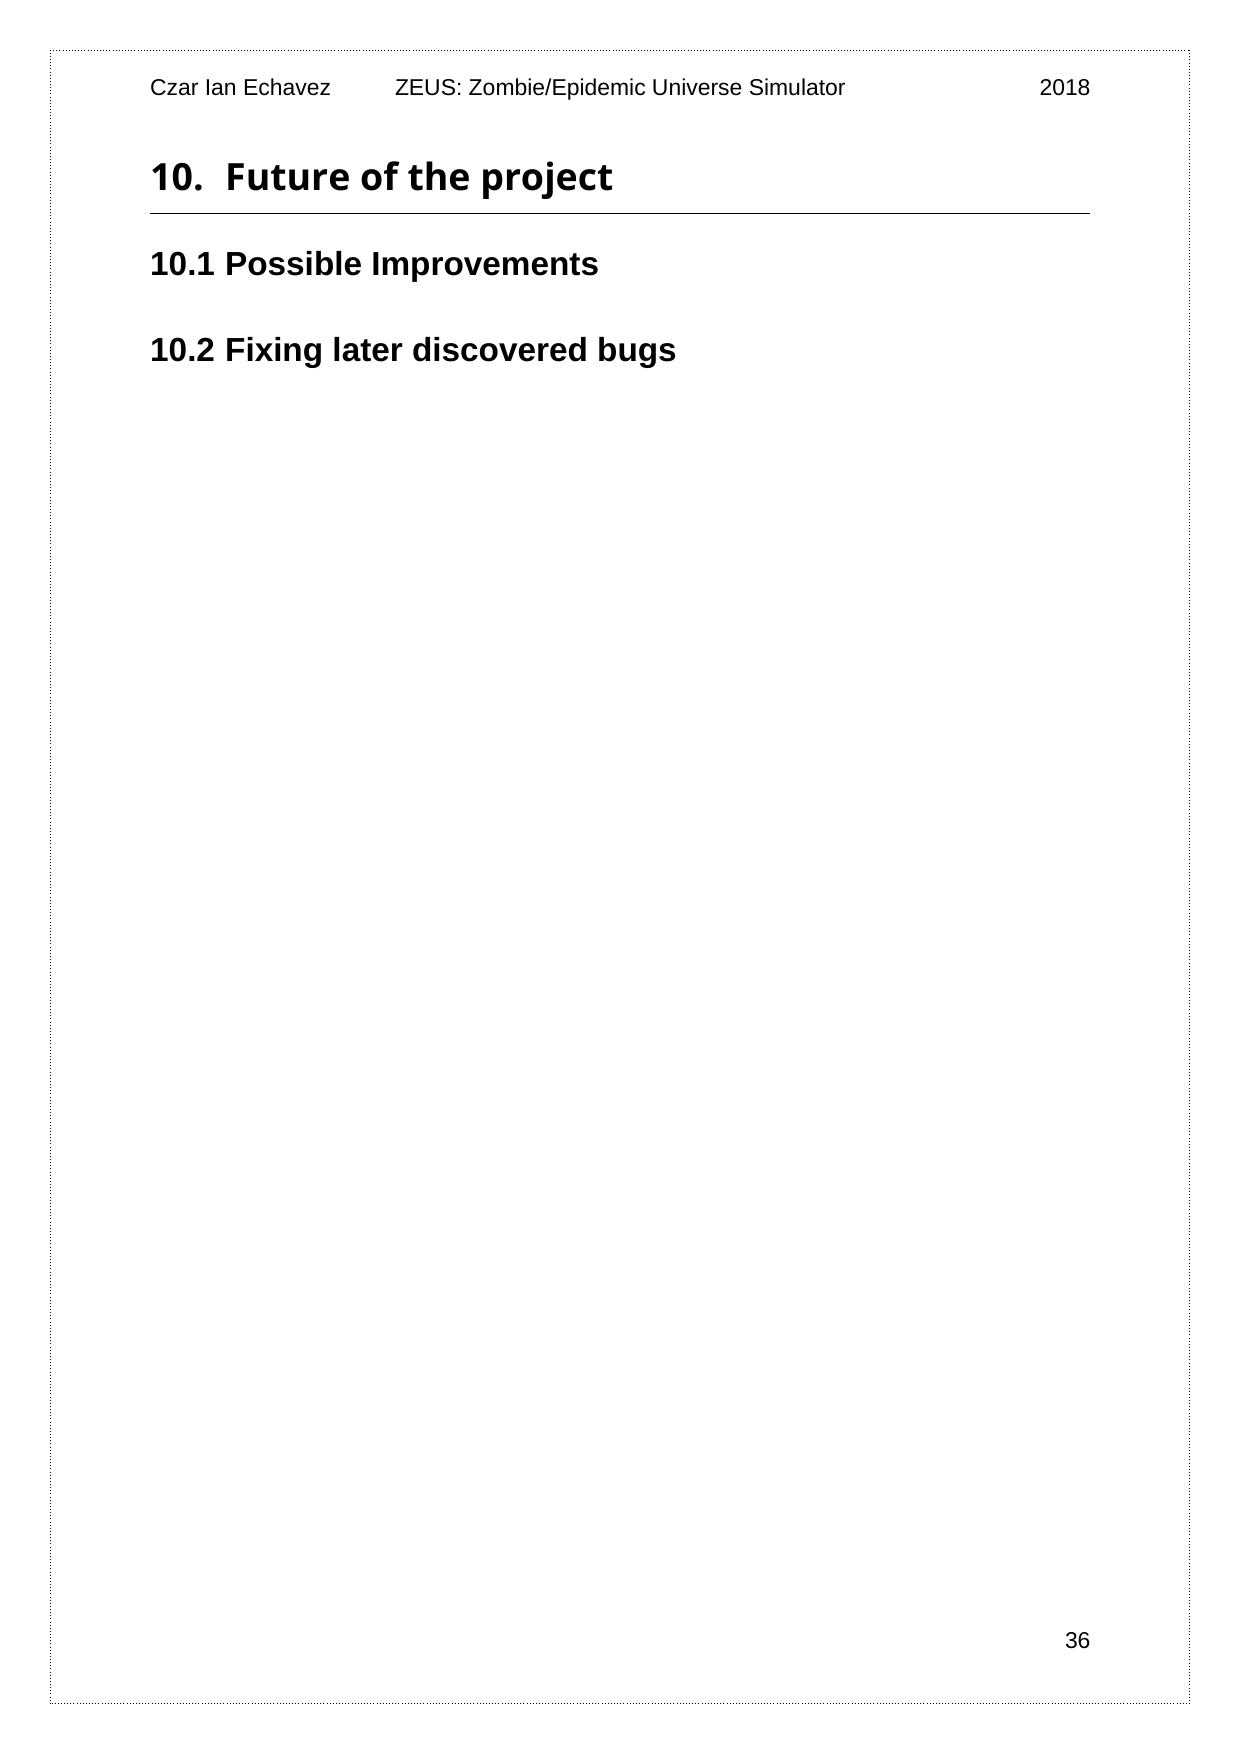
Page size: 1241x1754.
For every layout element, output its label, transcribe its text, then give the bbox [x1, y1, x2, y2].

subtitle Future of the project [150, 150, 1090, 213]
subtitle Fixing later discovered bugs [150, 330, 1090, 369]
subtitle Possible Improvements [150, 244, 1090, 282]
